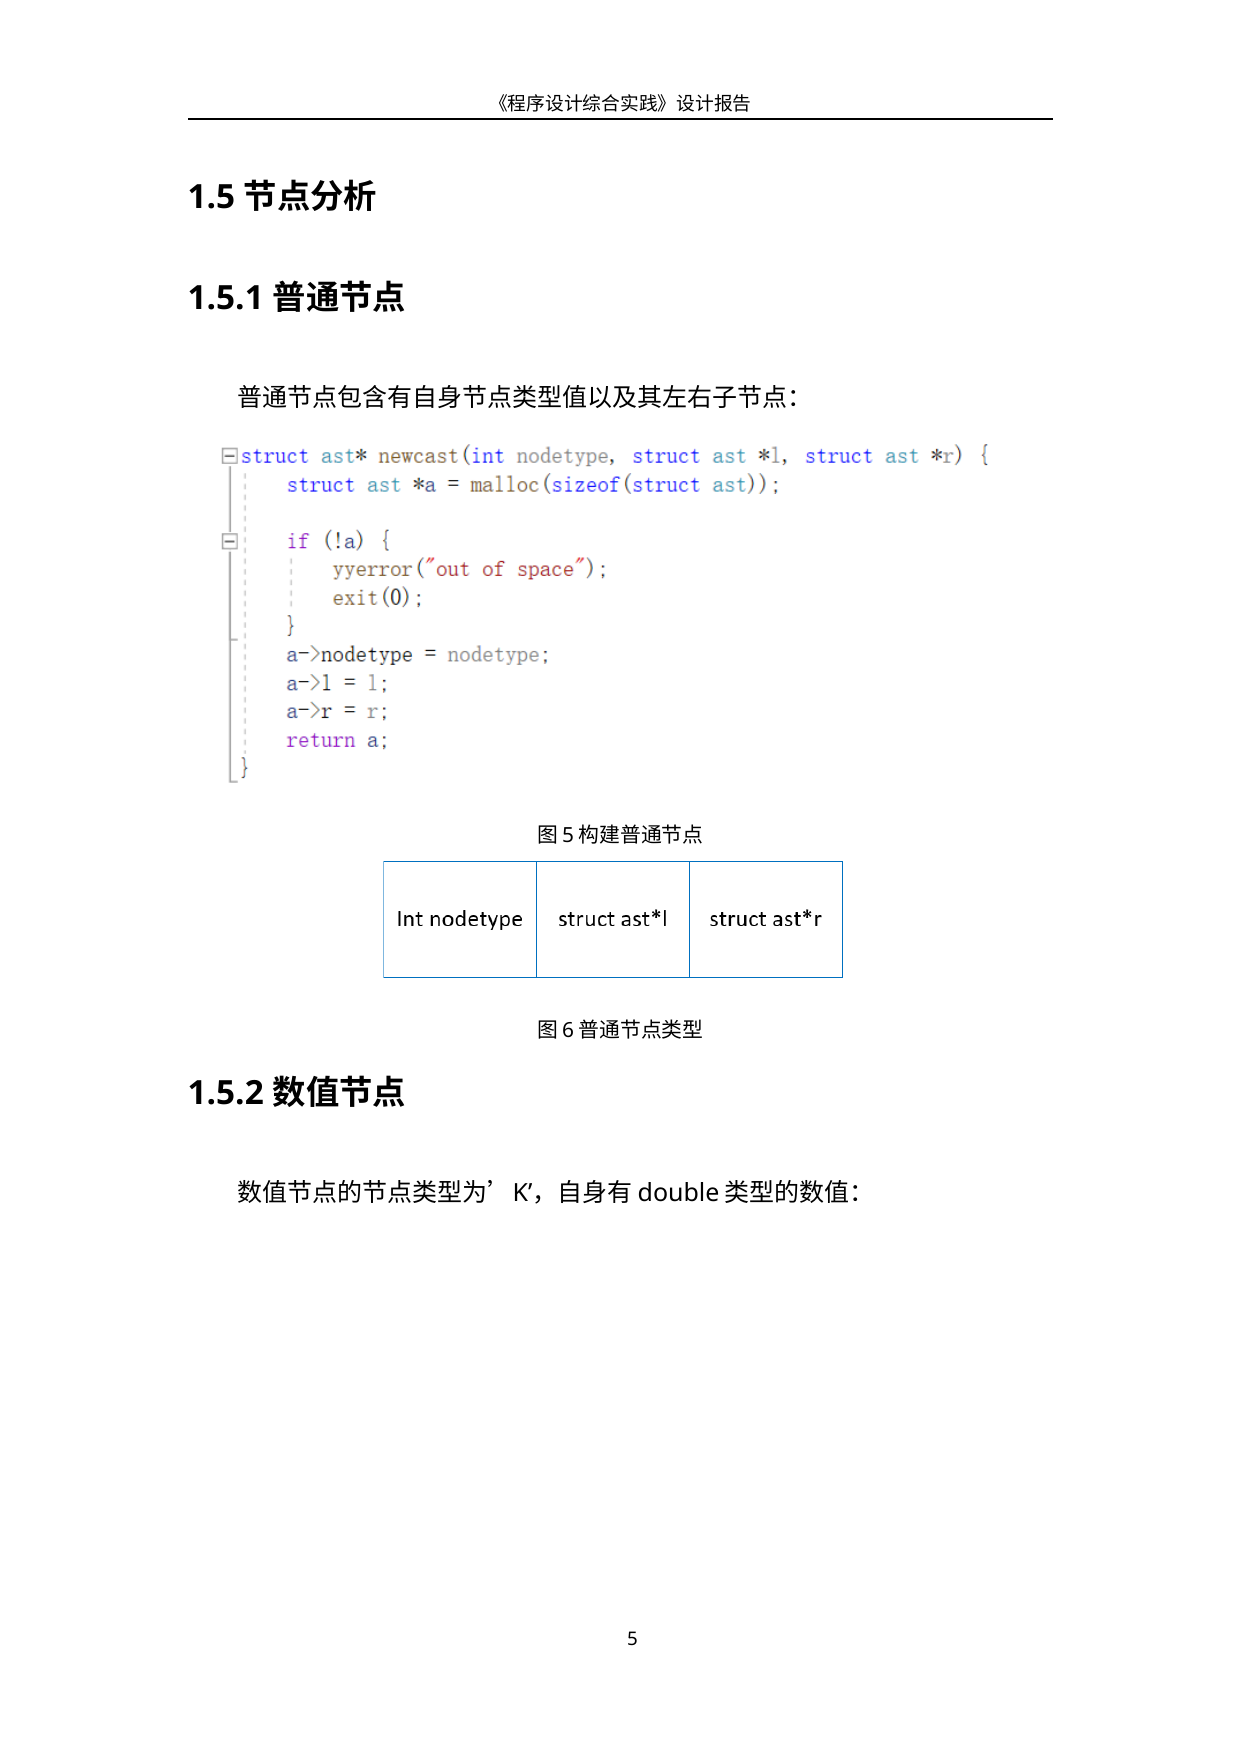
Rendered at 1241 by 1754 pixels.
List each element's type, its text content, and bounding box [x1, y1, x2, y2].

picture [200, 427, 1040, 792]
subtitle 1.5.2 数值节点 [187, 1058, 1053, 1123]
picture [348, 850, 892, 987]
text 数值节点的节点类型为’K’，自身有double类型的数值： [187, 1158, 1053, 1223]
subtitle 1.5.1 普通节点 [187, 262, 1053, 327]
text 图5 构建普通节点 [187, 818, 1053, 850]
text 图6 普通节点类型 [187, 1013, 1053, 1045]
subtitle 1.5 节点分析 [187, 162, 1053, 227]
text 普通节点包含有自身节点类型值以及其左右子节点： [187, 363, 1053, 428]
